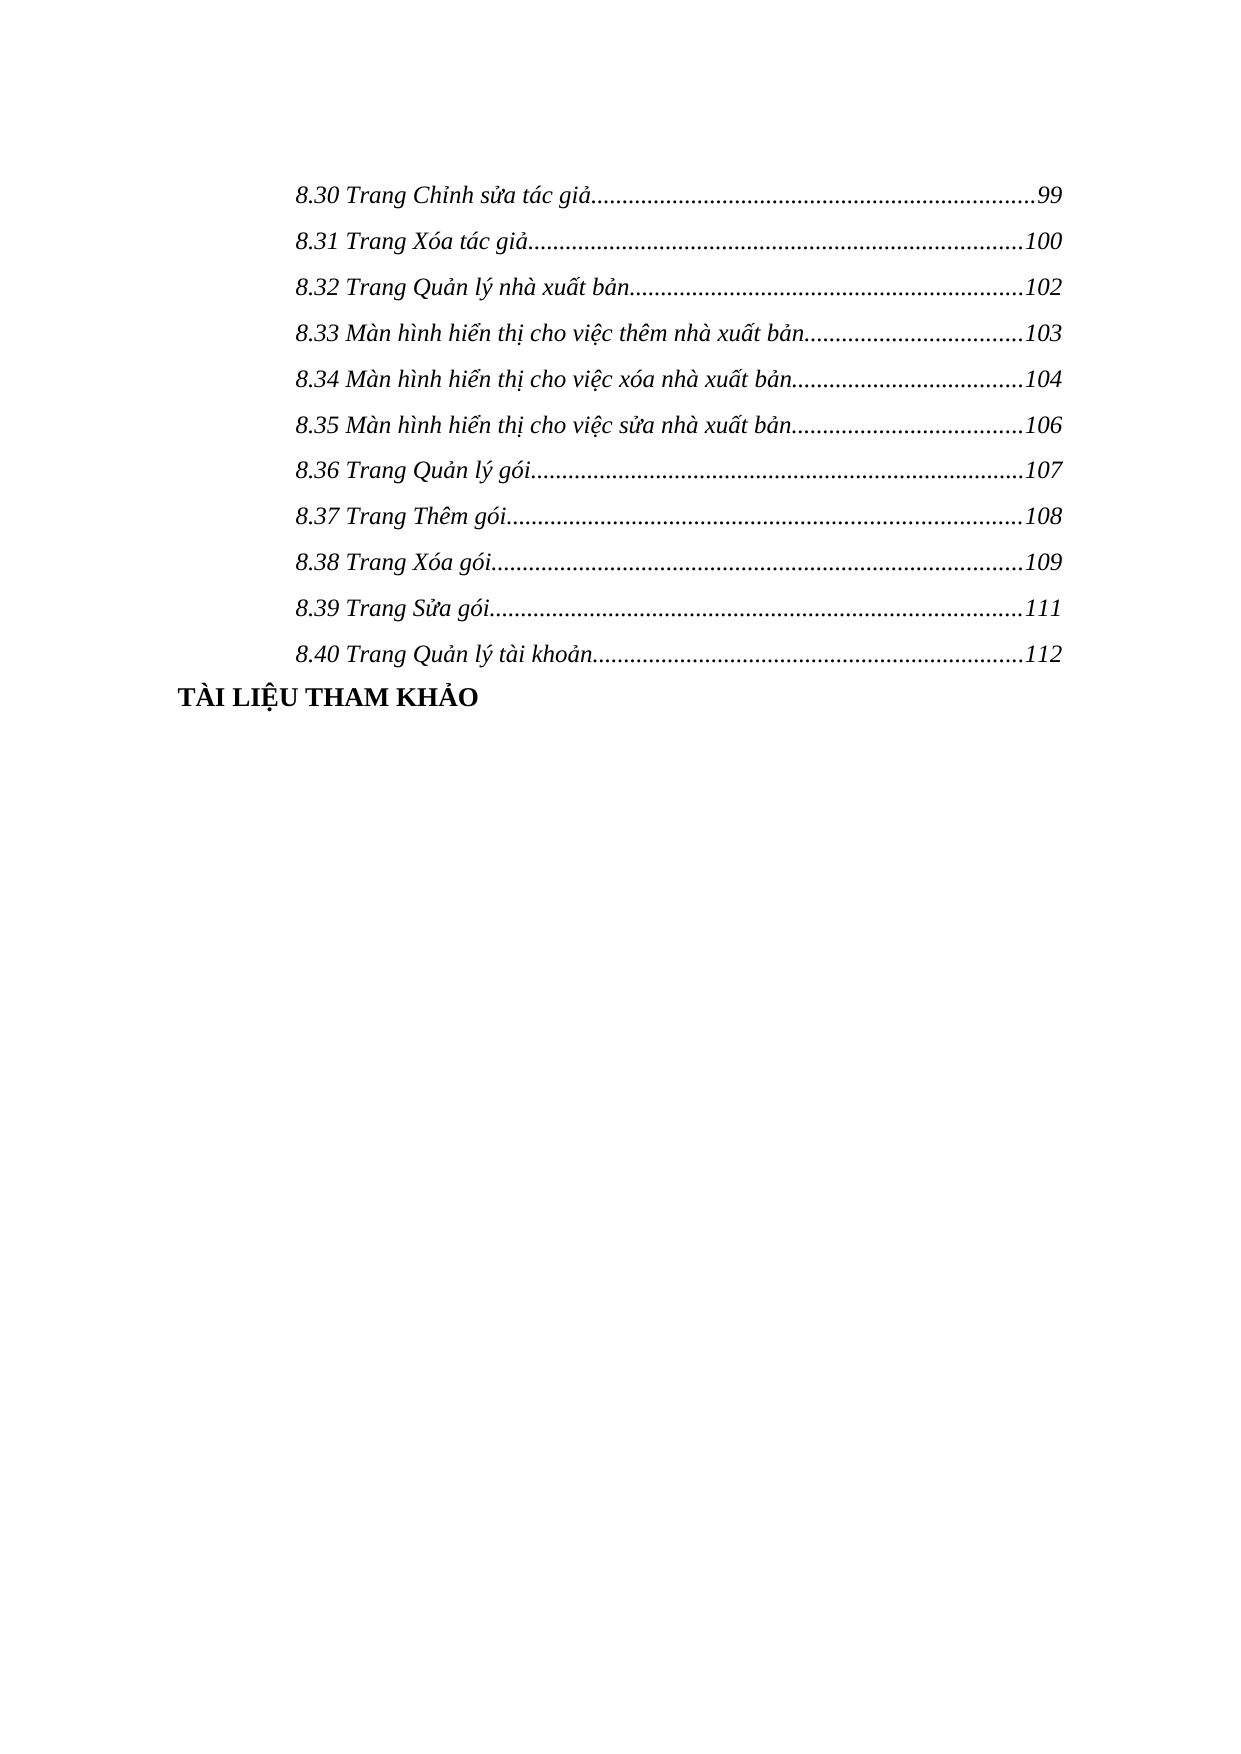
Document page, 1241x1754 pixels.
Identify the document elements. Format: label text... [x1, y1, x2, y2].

text 8.40 Trang Quản lý tài khoản 112 [295, 636, 1092, 669]
text 8.39 Trang Sửa gói 111 [295, 590, 1092, 623]
text 8.38 Trang Xóa gói 109 [295, 544, 1092, 577]
text TÀI LIỆU THAM KHẢO [148, 681, 1092, 712]
text 8.37 Trang Thêm gói 108 [295, 498, 1092, 531]
text 8.30 Trang Chỉnh sửa tác giả 99 [295, 177, 1092, 211]
text 8.35 Màn hình hiển thị cho việc sửa nhà xuất bản 106 [295, 406, 1092, 440]
text 8.36 Trang Quản lý gói 107 [295, 452, 1092, 486]
text 8.32 Trang Quản lý nhà xuất bản 102 [295, 269, 1092, 302]
text 8.33 Màn hình hiển thị cho việc thêm nhà xuất bản 103 [295, 315, 1092, 348]
text 8.34 Màn hình hiển thị cho việc xóa nhà xuất bản 104 [295, 361, 1092, 394]
text 8.31 Trang Xóa tác giả 100 [295, 223, 1092, 256]
